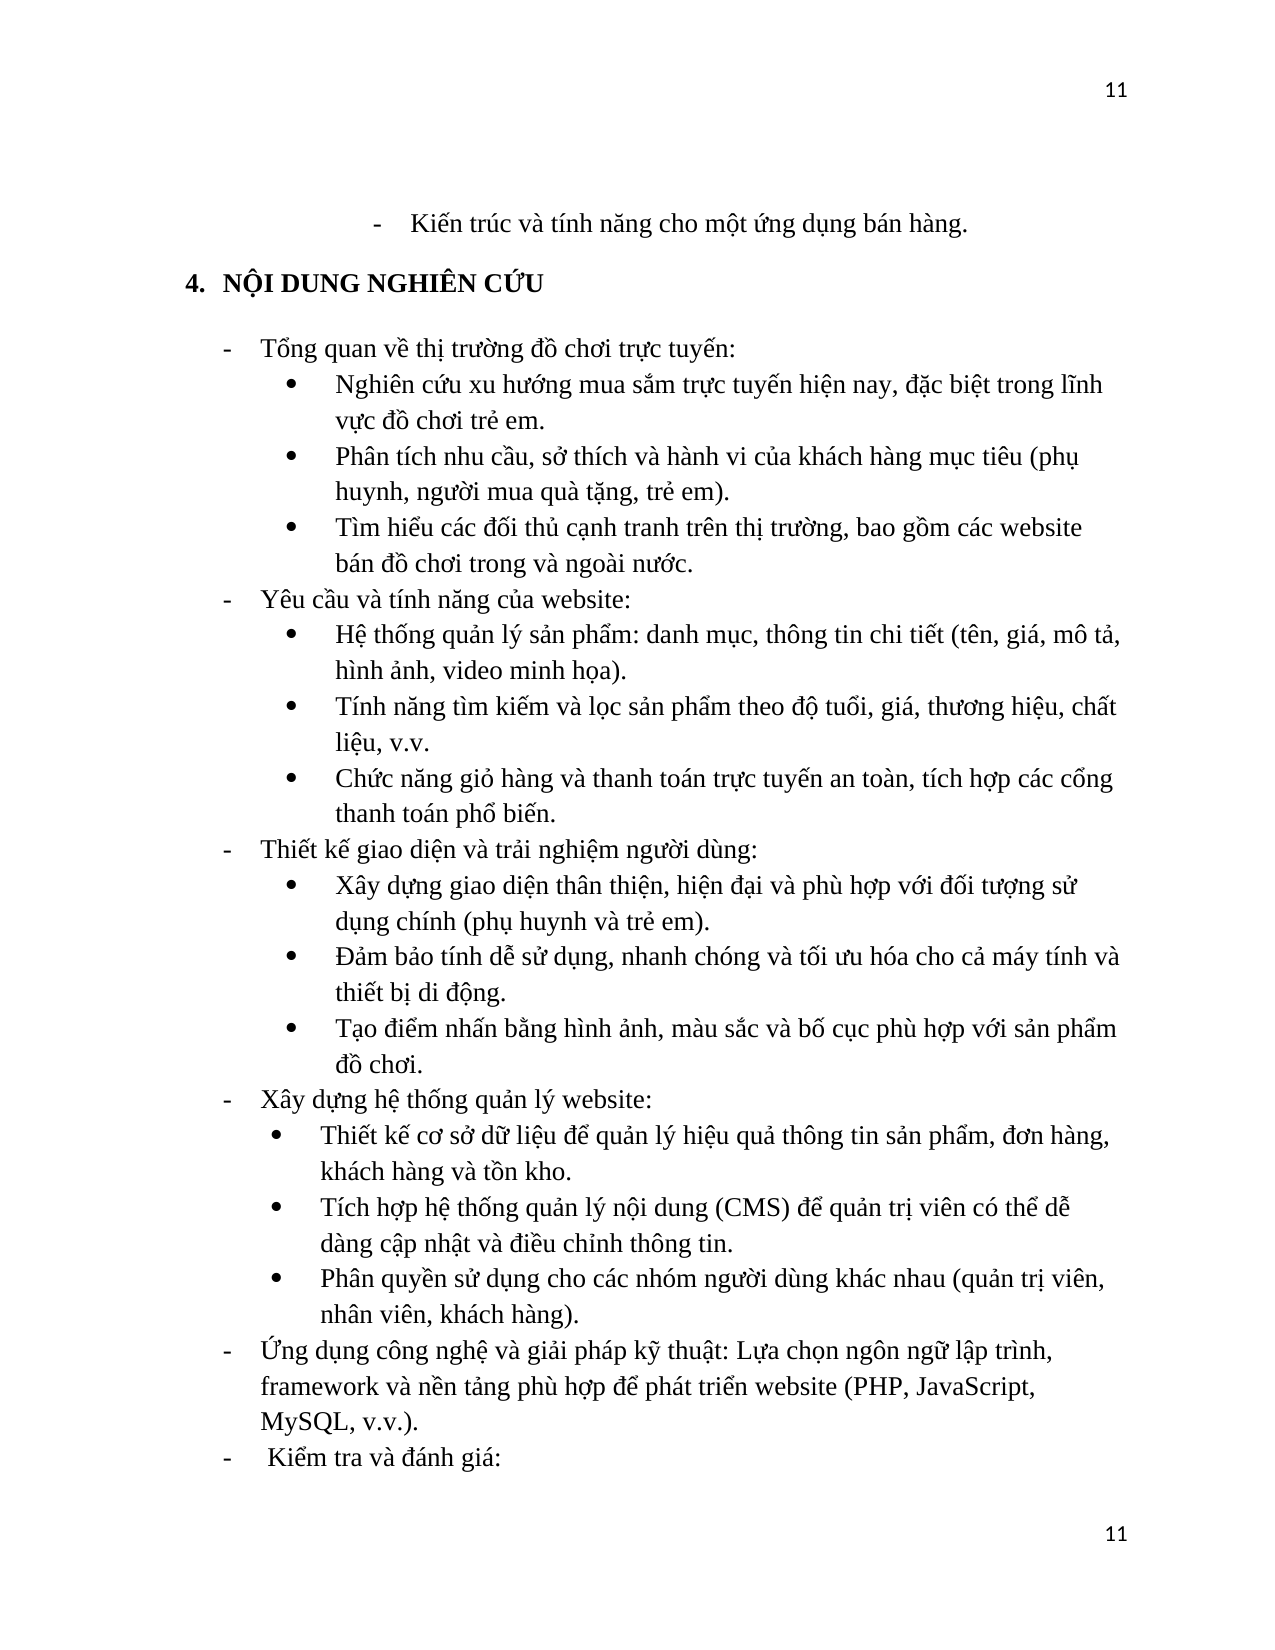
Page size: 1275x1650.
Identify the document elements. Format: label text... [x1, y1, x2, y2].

list Phân tích nhu cầu, sở thích và hành vi của khách hàng mục tiêu (phụ huynh, người mua quà tặng, trẻ em). [298, 440, 1127, 507]
list Phân quyền sử dụng cho các nhóm người dùng khác nhau (quản trị viên, nhân viên, khách hàng). [283, 1262, 1127, 1329]
list Nghiên cứu xu hướng mua sắm trực tuyến hiện nay, đặc biệt trong lĩnh vực đồ chơi trẻ em. [298, 368, 1127, 435]
list Yêu cầu và tính năng của website: [223, 583, 1127, 614]
list Kiến trúc và tính năng cho một ứng dụng bán hàng. [373, 207, 1127, 238]
list Kiểm tra và đánh giá: [223, 1441, 1127, 1472]
list Tích hợp hệ thống quản lý nội dung (CMS) để quản trị viên có thể dễ dàng cập nhật và điều chỉnh thông tin. [283, 1191, 1127, 1258]
list Hệ thống quản lý sản phẩm: danh mục, thông tin chi tiết (tên, giá, mô tả, hình ảnh, video minh họa). [298, 618, 1127, 686]
list Thiết kế cơ sở dữ liệu để quản lý hiệu quả thông tin sản phẩm, đơn hàng, khách hàng và tồn kho. [283, 1119, 1127, 1186]
list Đảm bảo tính dễ sử dụng, nhanh chóng và tối ưu hóa cho cả máy tính và thiết bị di động. [298, 941, 1127, 1007]
list Thiết kế giao diện và trải nghiệm người dùng: [223, 833, 1127, 864]
subtitle NỘI DUNG NGHIÊN CỨU [185, 267, 1127, 299]
list Xây dựng hệ thống quản lý website: [223, 1084, 1127, 1115]
list Chức năng giỏ hàng và thanh toán trực tuyến an toàn, tích hợp các cổng thanh toán phổ biến. [298, 762, 1127, 829]
list Tính năng tìm kiếm và lọc sản phẩm theo độ tuổi, giá, thương hiệu, chất liệu, v.v. [298, 690, 1127, 757]
list Tạo điểm nhấn bằng hình ảnh, màu sắc và bố cục phù hợp với sản phẩm đồ chơi. [298, 1012, 1127, 1079]
list Ứng dụng công nghệ và giải pháp kỹ thuật: Lựa chọn ngôn ngữ lập trình, framework và nền tảng phù hợp để phát triển website (PHP, JavaScript, MySQL, v.v.). [223, 1334, 1127, 1437]
list Tổng quan về thị trường đồ chơi trực tuyến: [223, 332, 1127, 363]
list Tìm hiểu các đối thủ cạnh tranh trên thị trường, bao gồm các website bán đồ chơi trong và ngoài nước. [298, 511, 1127, 578]
list Xây dựng giao diện thân thiện, hiện đại và phù hợp với đối tượng sử dụng chính (phụ huynh và trẻ em). [298, 869, 1127, 936]
